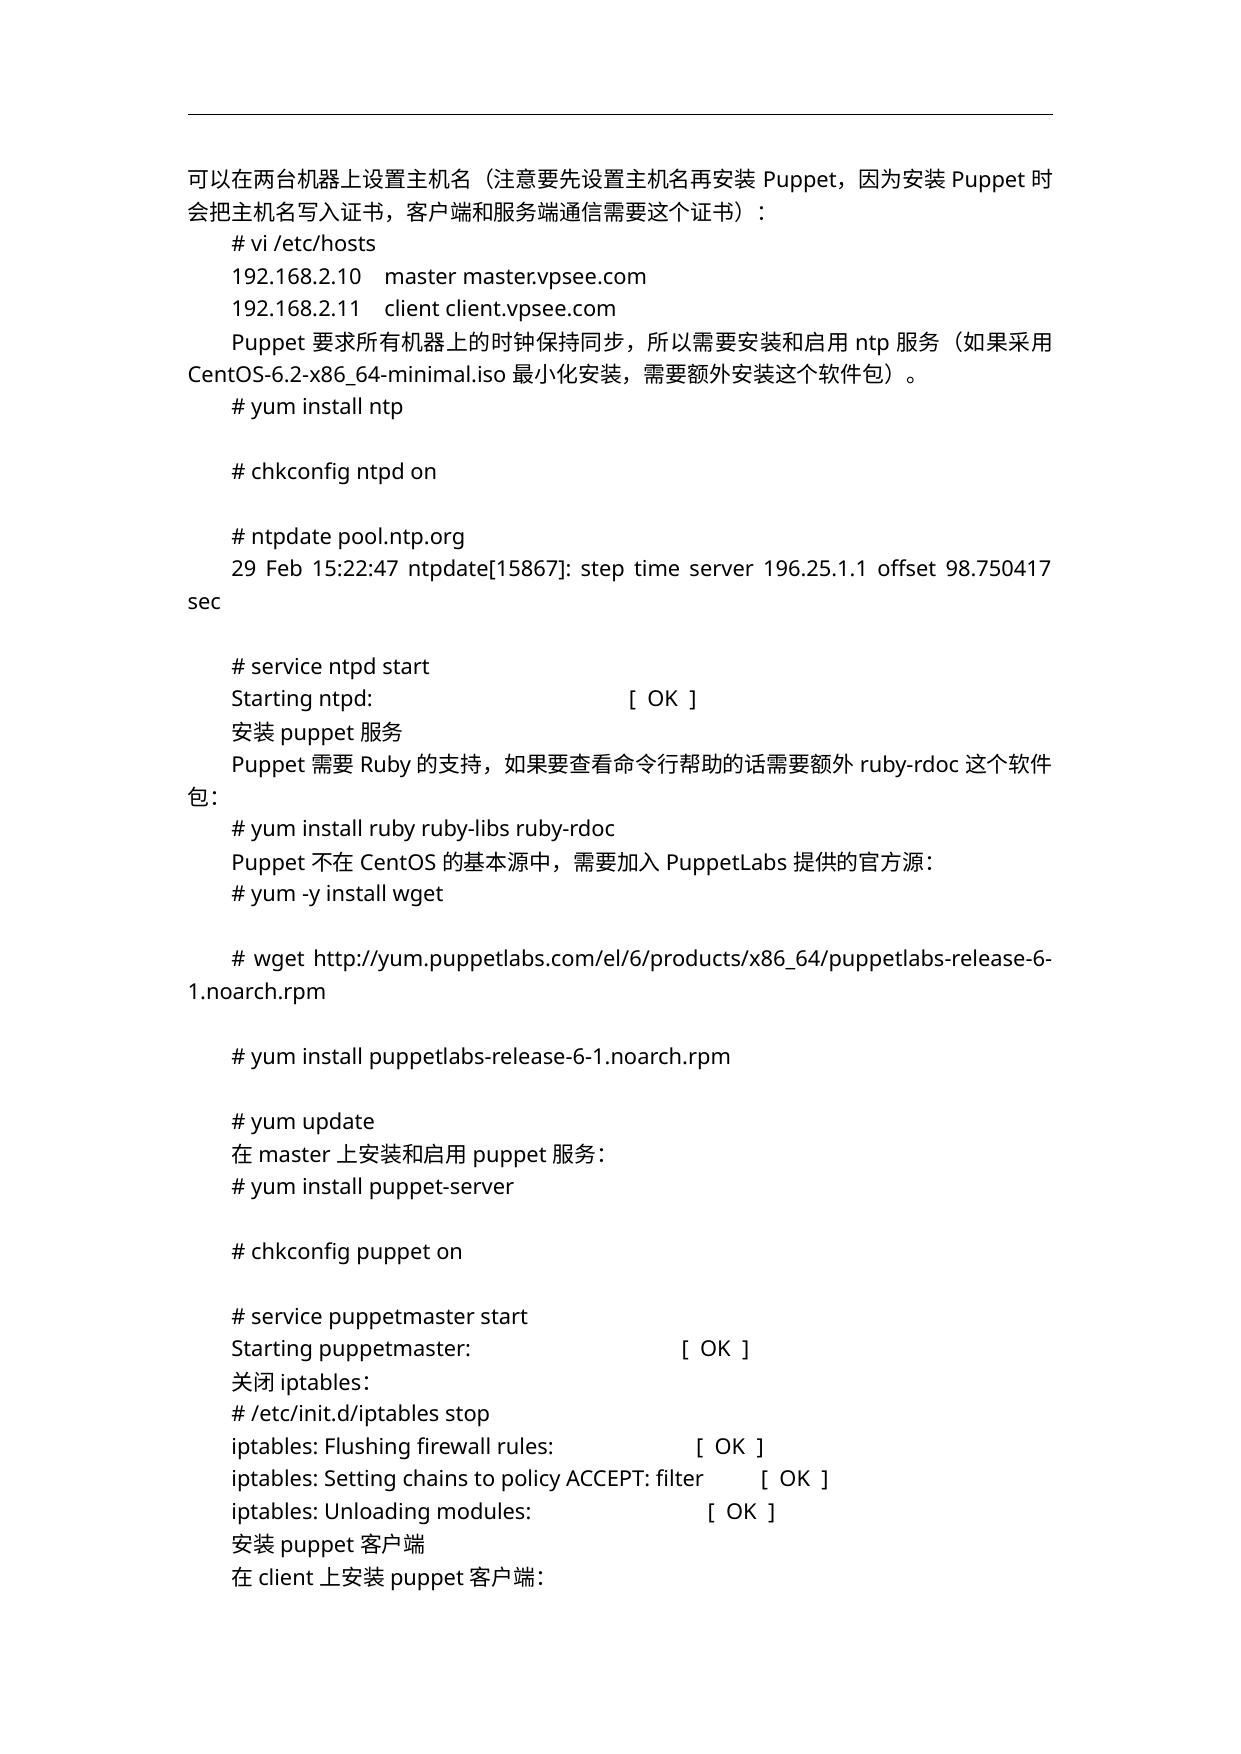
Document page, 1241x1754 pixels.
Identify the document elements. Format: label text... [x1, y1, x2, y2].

text iptables: Flushing firewall rules: [ OK ] [187, 1429, 1053, 1462]
text 192.168.2.11 client client.vpsee.com [187, 292, 1053, 324]
text # service puppetmaster start [187, 1299, 1053, 1332]
text Puppet 需要 Ruby 的支持，如果要查看命令行帮助的话需要额外 ruby-rdoc 这个软件包： [187, 747, 1053, 812]
text 在 client 上安装 puppet 客户端： [187, 1559, 1053, 1592]
text 192.168.2.10 master master.vpsee.com [187, 259, 1053, 292]
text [187, 162, 1053, 227]
text Puppet 要求所有机器上的时钟保持同步，所以需要安装和启用 ntp 服务（如果采用 CentOS-6.2-x86_64-minimal.iso 最小化安装，需要额外安装这个软件包）。 [187, 324, 1053, 389]
text 关闭 iptables： [187, 1364, 1053, 1397]
text # chkconfig ntpd on [187, 454, 1053, 487]
text iptables: Setting chains to policy ACCEPT: filter [ OK ] [187, 1462, 1053, 1494]
text # yum install puppetlabs-release-6-1.noarch.rpm [187, 1039, 1053, 1072]
text # yum update [187, 1104, 1053, 1137]
text 安装 puppet 客户端 [187, 1527, 1053, 1559]
text # chkconfig puppet on [187, 1234, 1053, 1267]
text 29 Feb 15:22:47 ntpdate[15867]: step time server 196.25.1.1 offset 98.750417 sec [187, 552, 1053, 617]
text # yum install ruby ruby-libs ruby-rdoc [187, 812, 1053, 844]
text # vi /etc/hosts [187, 227, 1053, 259]
text 在 master 上安装和启用 puppet 服务： [187, 1137, 1053, 1169]
text # wget http://yum.puppetlabs.com/el/6/products/x86_64/puppetlabs-release-6-1.noarch.rpm [187, 942, 1053, 1007]
text 安装 puppet 服务 [187, 714, 1053, 747]
text # yum install puppet-server [187, 1169, 1053, 1202]
text iptables: Unloading modules: [ OK ] [187, 1494, 1053, 1527]
text # yum install ntp [187, 389, 1053, 422]
text Puppet 不在 CentOS 的基本源中，需要加入 PuppetLabs 提供的官方源： [187, 844, 1053, 877]
text # ntpdate pool.ntp.org [187, 519, 1053, 552]
text # /etc/init.d/iptables stop [187, 1397, 1053, 1429]
text # yum -y install wget [187, 877, 1053, 909]
text # service ntpd start [187, 649, 1053, 682]
text Starting puppetmaster: [ OK ] [187, 1332, 1053, 1364]
text Starting ntpd: [ OK ] [187, 682, 1053, 714]
